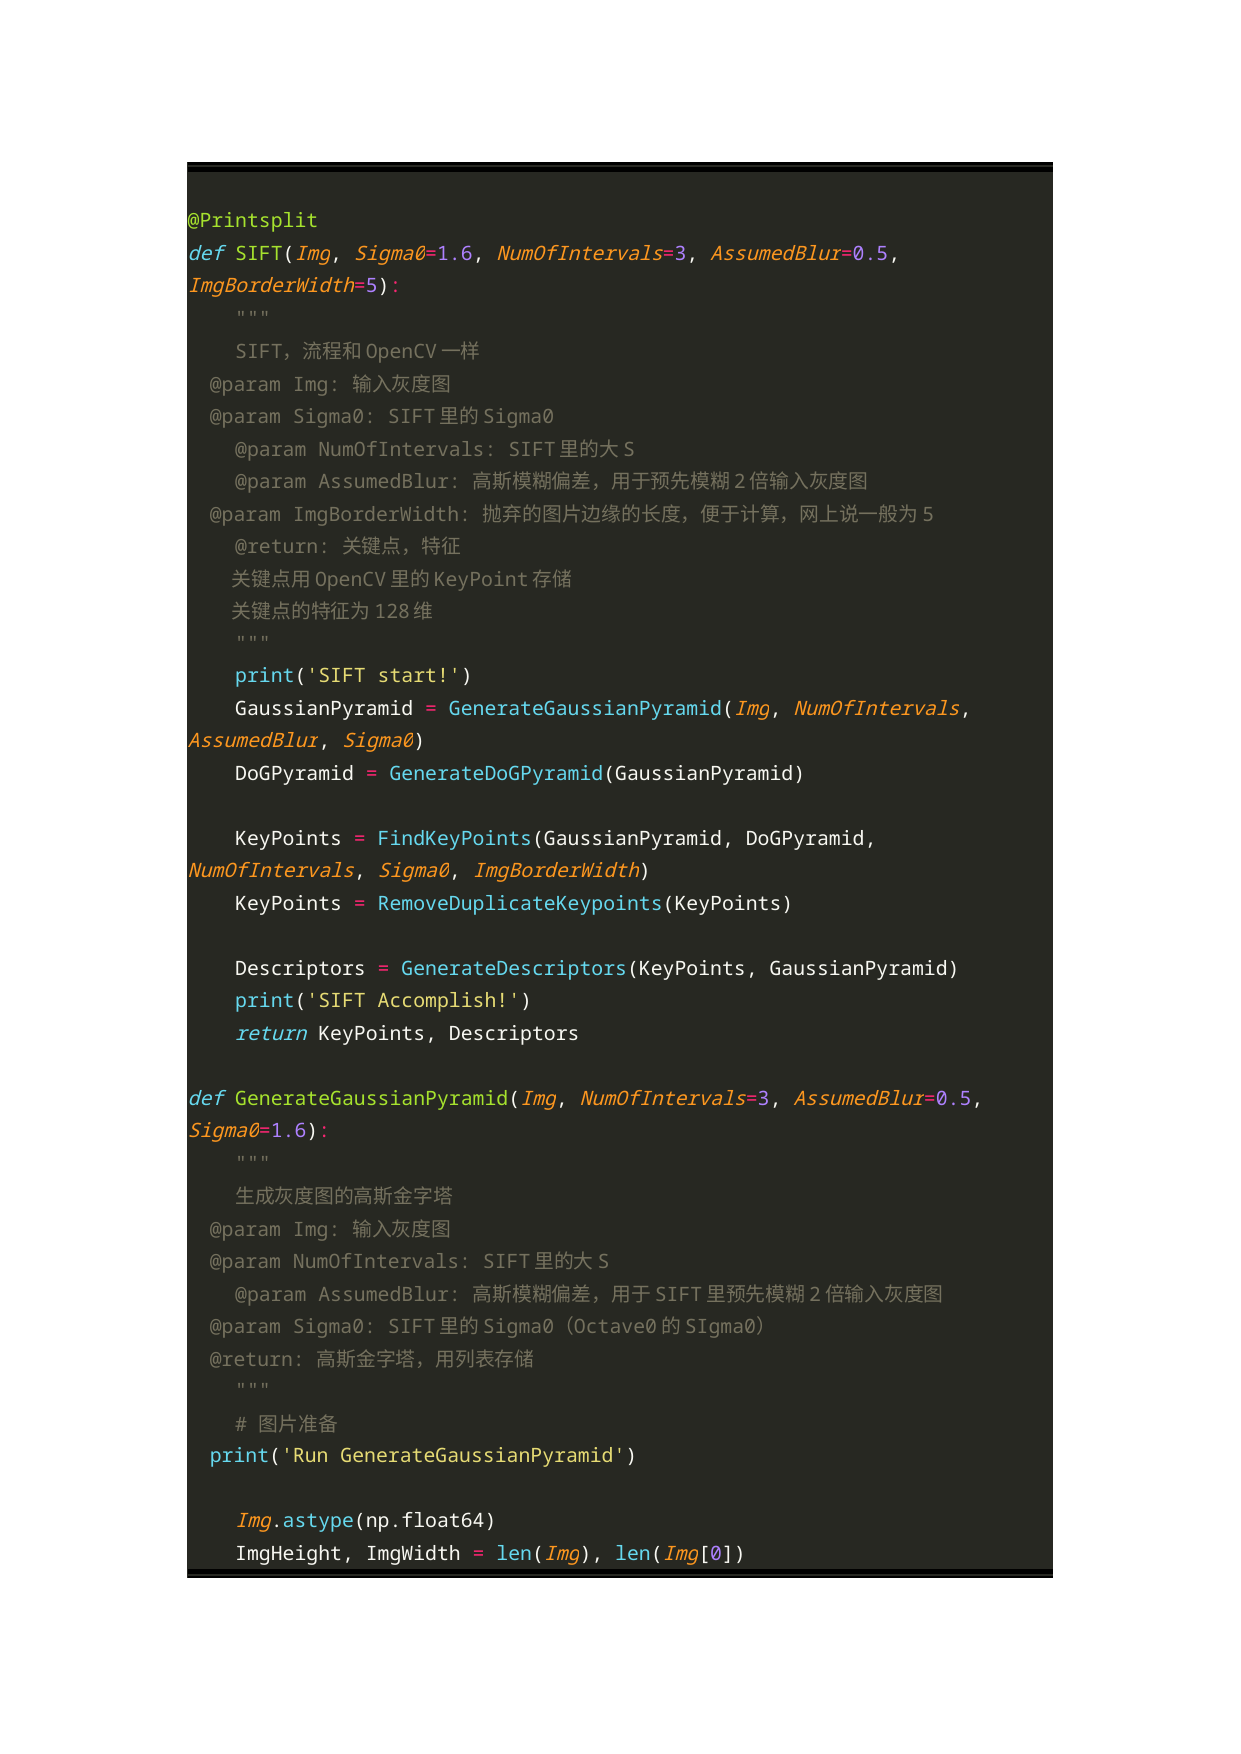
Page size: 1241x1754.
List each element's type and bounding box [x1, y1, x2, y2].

text [187, 168, 1053, 1578]
